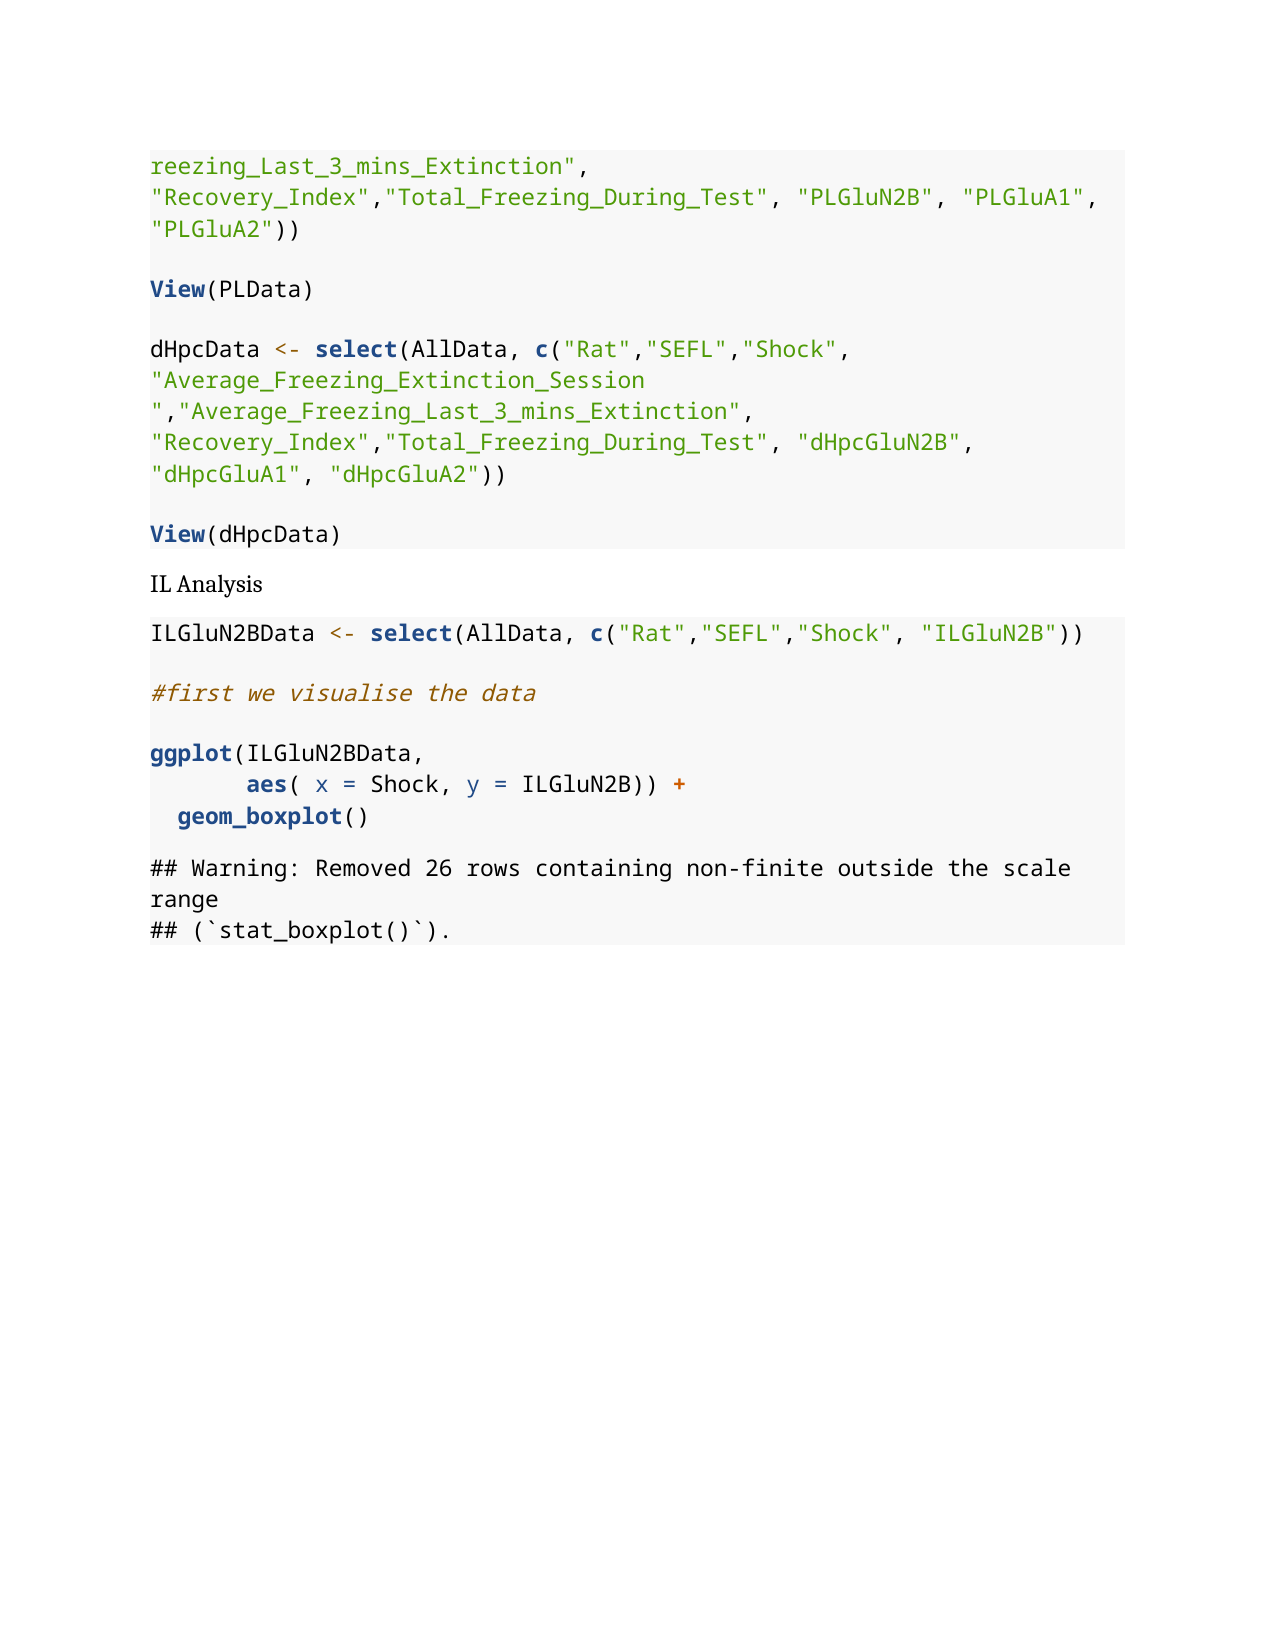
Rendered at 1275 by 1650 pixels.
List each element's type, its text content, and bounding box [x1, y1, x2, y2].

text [150, 150, 1125, 549]
text ## Warning: Removed 26 rows containing non-finite outside the scale range ## (`stat_boxplot()`). [150, 852, 1125, 945]
text ILGluN2BData <- select(AllData, c("Rat","SEFL","Shock", "ILGluN2B")) #first we visualise the data ggplot(ILGluN2BData, aes( x = Shock, y = ILGluN2B)) + geom_boxplot() [150, 617, 1125, 831]
text IL Analysis [150, 569, 1125, 598]
